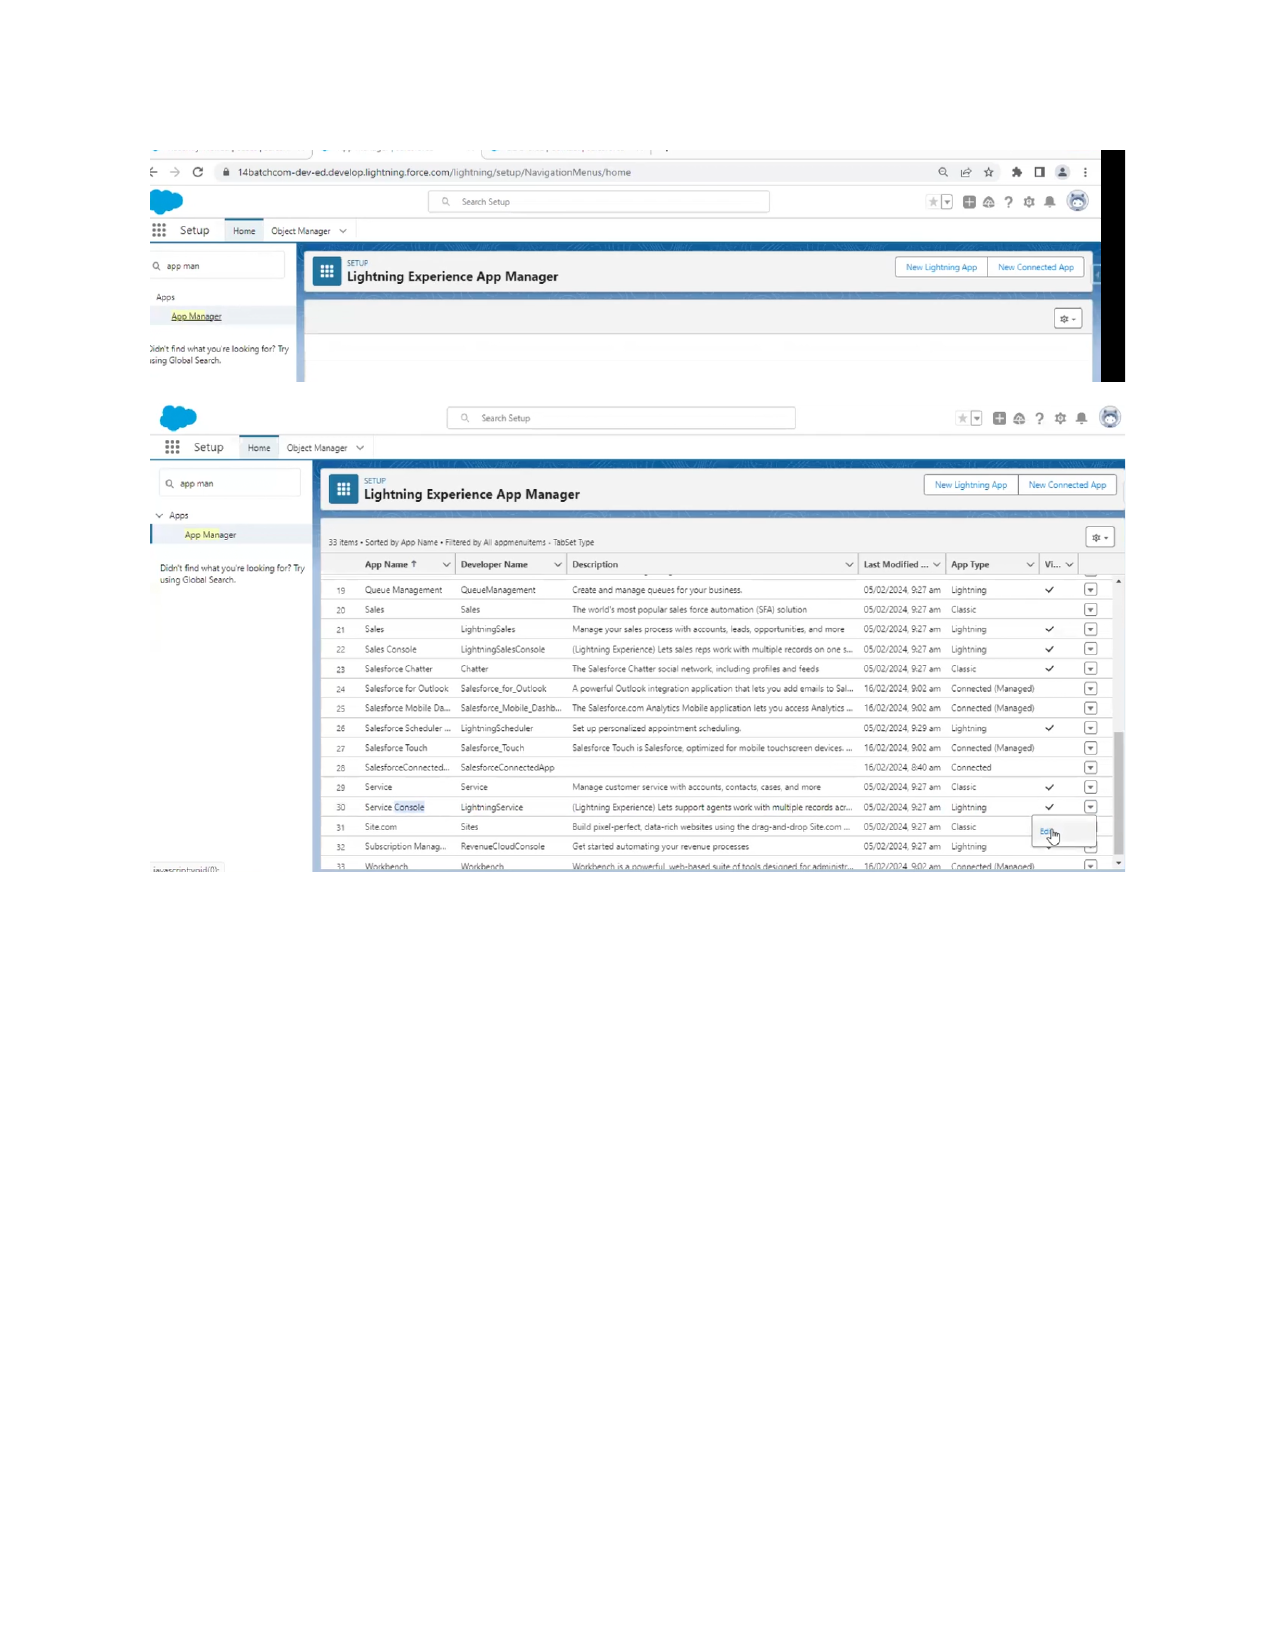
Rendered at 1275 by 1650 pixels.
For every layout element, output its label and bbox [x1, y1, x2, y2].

picture [150, 403, 1125, 872]
picture [150, 150, 1125, 382]
